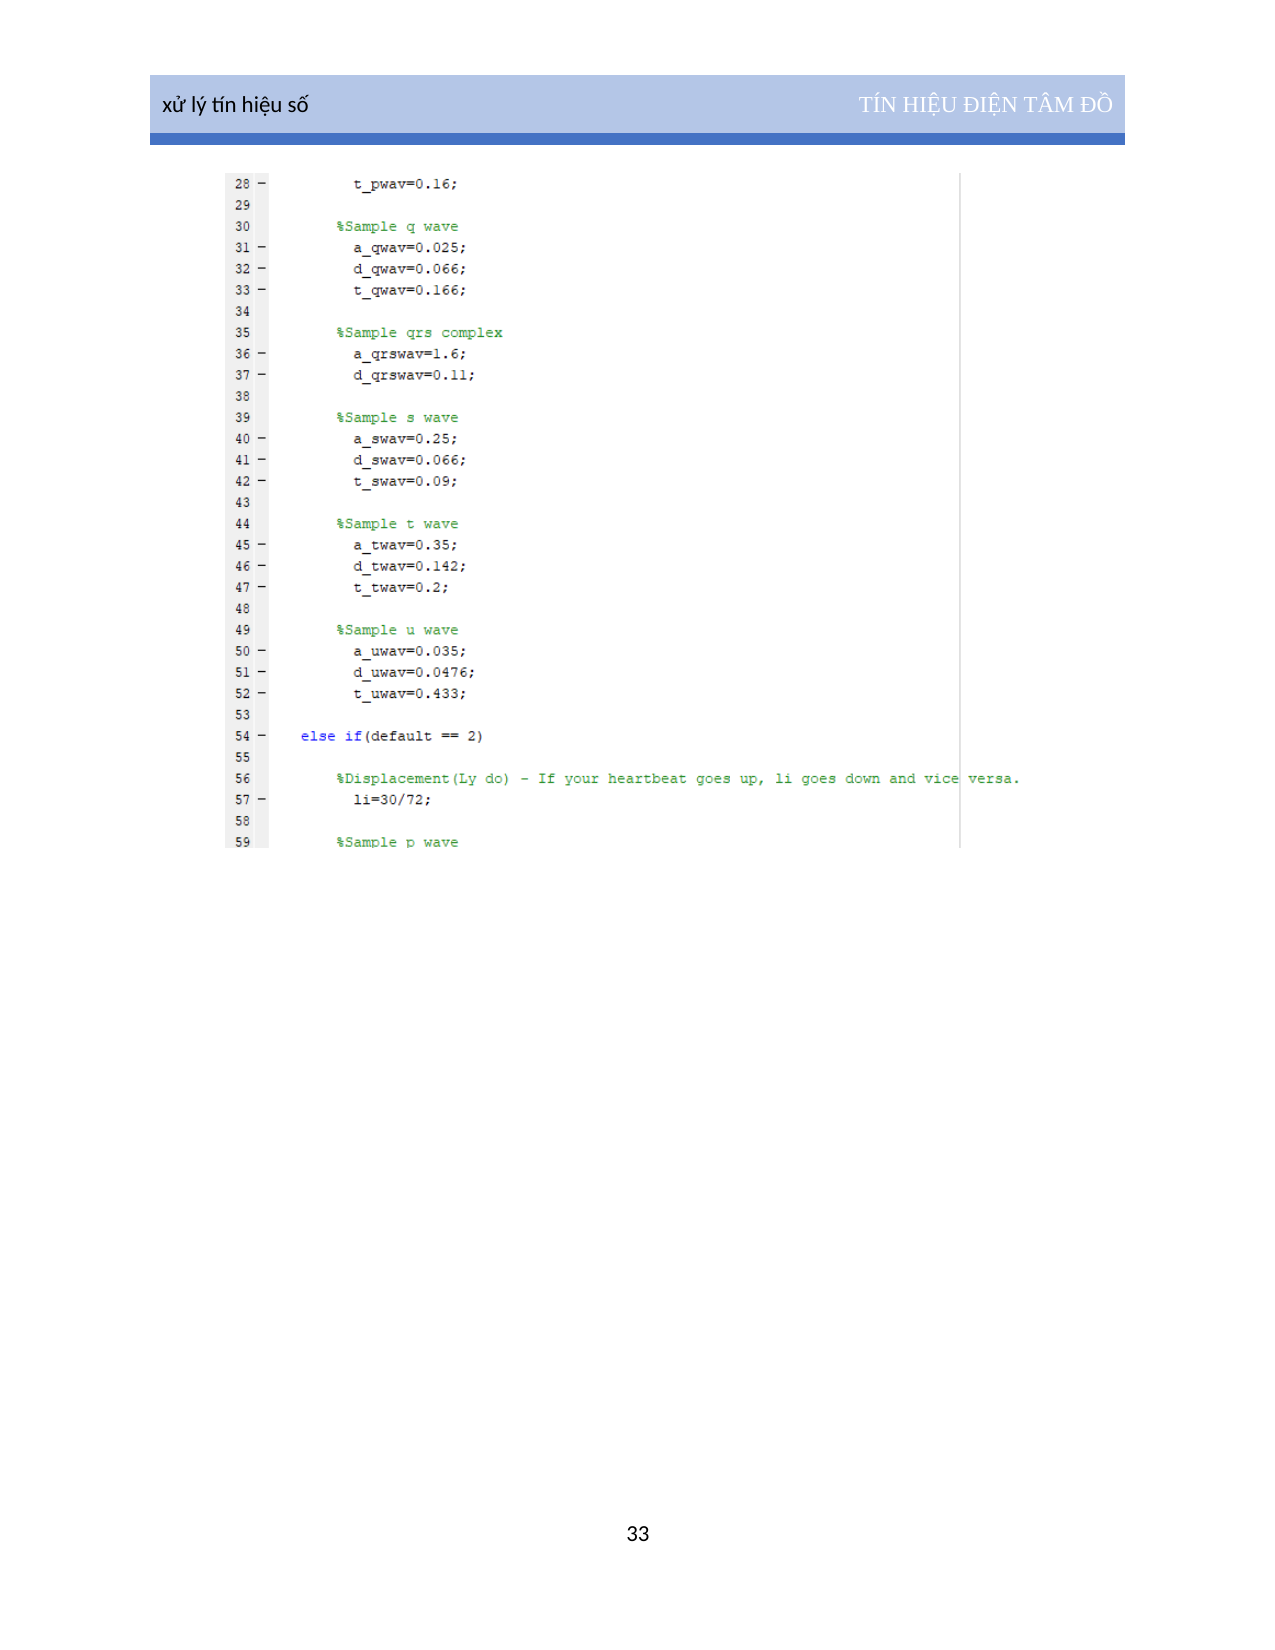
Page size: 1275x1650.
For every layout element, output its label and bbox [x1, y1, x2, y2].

picture [225, 173, 1134, 848]
